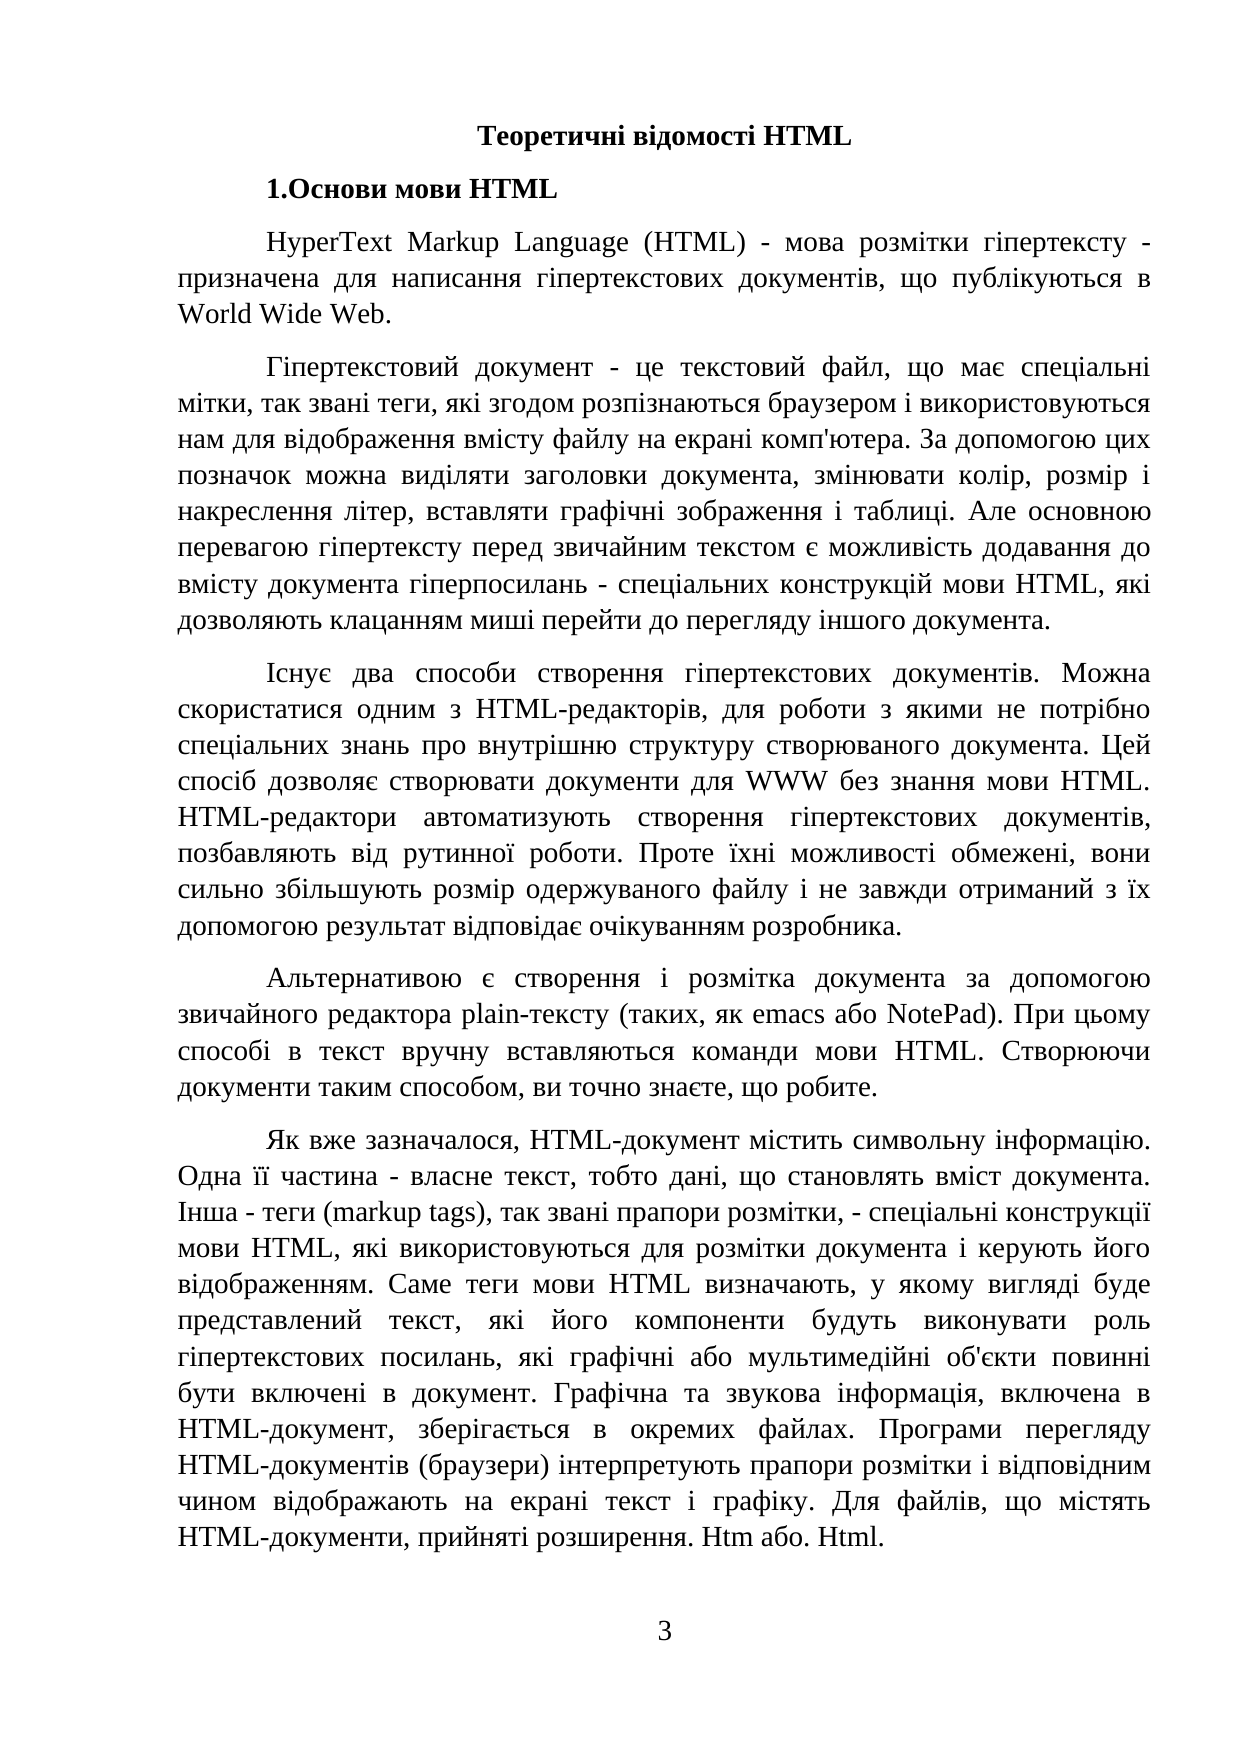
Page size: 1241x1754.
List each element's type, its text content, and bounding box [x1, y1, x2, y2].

text 1.Основи мови HTML [177, 171, 1152, 204]
text Альтернативою є створення і розмітка документа за допомогою звичайного редактора plain-тексту (таких, як emacs або NotePad). При цьому способі в текст вручну вставляються команди мови HTML. Створюючи документи таким способом, ви точно знаєте, що робите. [177, 961, 1152, 1102]
text Гіпертекстовий документ - це текстовий файл, що має спеціальні мітки, так звані теги, які згодом розпізнаються браузером і використовуються нам для відображення вмісту файлу на екрані комп'ютера. За допомогою цих позначок можна виділяти заголовки документа, змінювати колір, розмір і накреслення літер, вставляти графічні зображення і таблиці. Але основною перевагою гіпертексту перед звичайним текстом є можливість додавання до вмісту документа гіперпосилань - спеціальних конструкцій мови HTML, які дозволяють клацанням миші перейти до перегляду іншого документа. [177, 349, 1152, 635]
text Теоретичні відомості HTML [177, 118, 1152, 152]
text HyperText Markup Language (HTML) - мова розмітки гіпертексту - призначена для написання гіпертекстових документів, що публікуються в World Wide Web. [177, 224, 1152, 329]
text Як вже зазначалося, HTML-документ містить символьну інформацію. Одна її частина - власне текст, тобто дані, що становлять вміст документа. Інша - теги (markup tags), так звані прапори розмітки, - спеціальні конструкції мови HTML, які використовуються для розмітки документа і керують його відображенням. Саме теги мови HTML визначають, у якому вигляді буде представлений текст, які його компоненти будуть виконувати роль гіпертекстових посилань, які графічні або мультимедійні об'єкти повинні бути включені в документ. Графічна та звукова інформація, включена в HTML-документ, зберігається в окремих файлах. Програми перегляду HTML-документів (браузери) інтерпретують прапори розмітки і відповідним чином відображають на екрані текст і графіку. Для файлів, що містять HTML-документи, прийняті розширення. Htm або. Html. [177, 1122, 1152, 1553]
text Існує два способи створення гіпертекстових документів. Можна скористатися одним з HTML-редакторів, для роботи з якими не потрібно спеціальних знань про внутрішню структуру створюваного документа. Цей спосіб дозволяє створювати документи для WWW без знання мови HTML. HTML-редактори автоматизують створення гіпертекстових документів, позбавляють від рутинної роботи. Проте їхні можливості обмежені, вони сильно збільшують розмір одержуваного файлу і не завжди отриманий з їх допомогою результат відповідає очікуванням розробника. [177, 655, 1152, 941]
